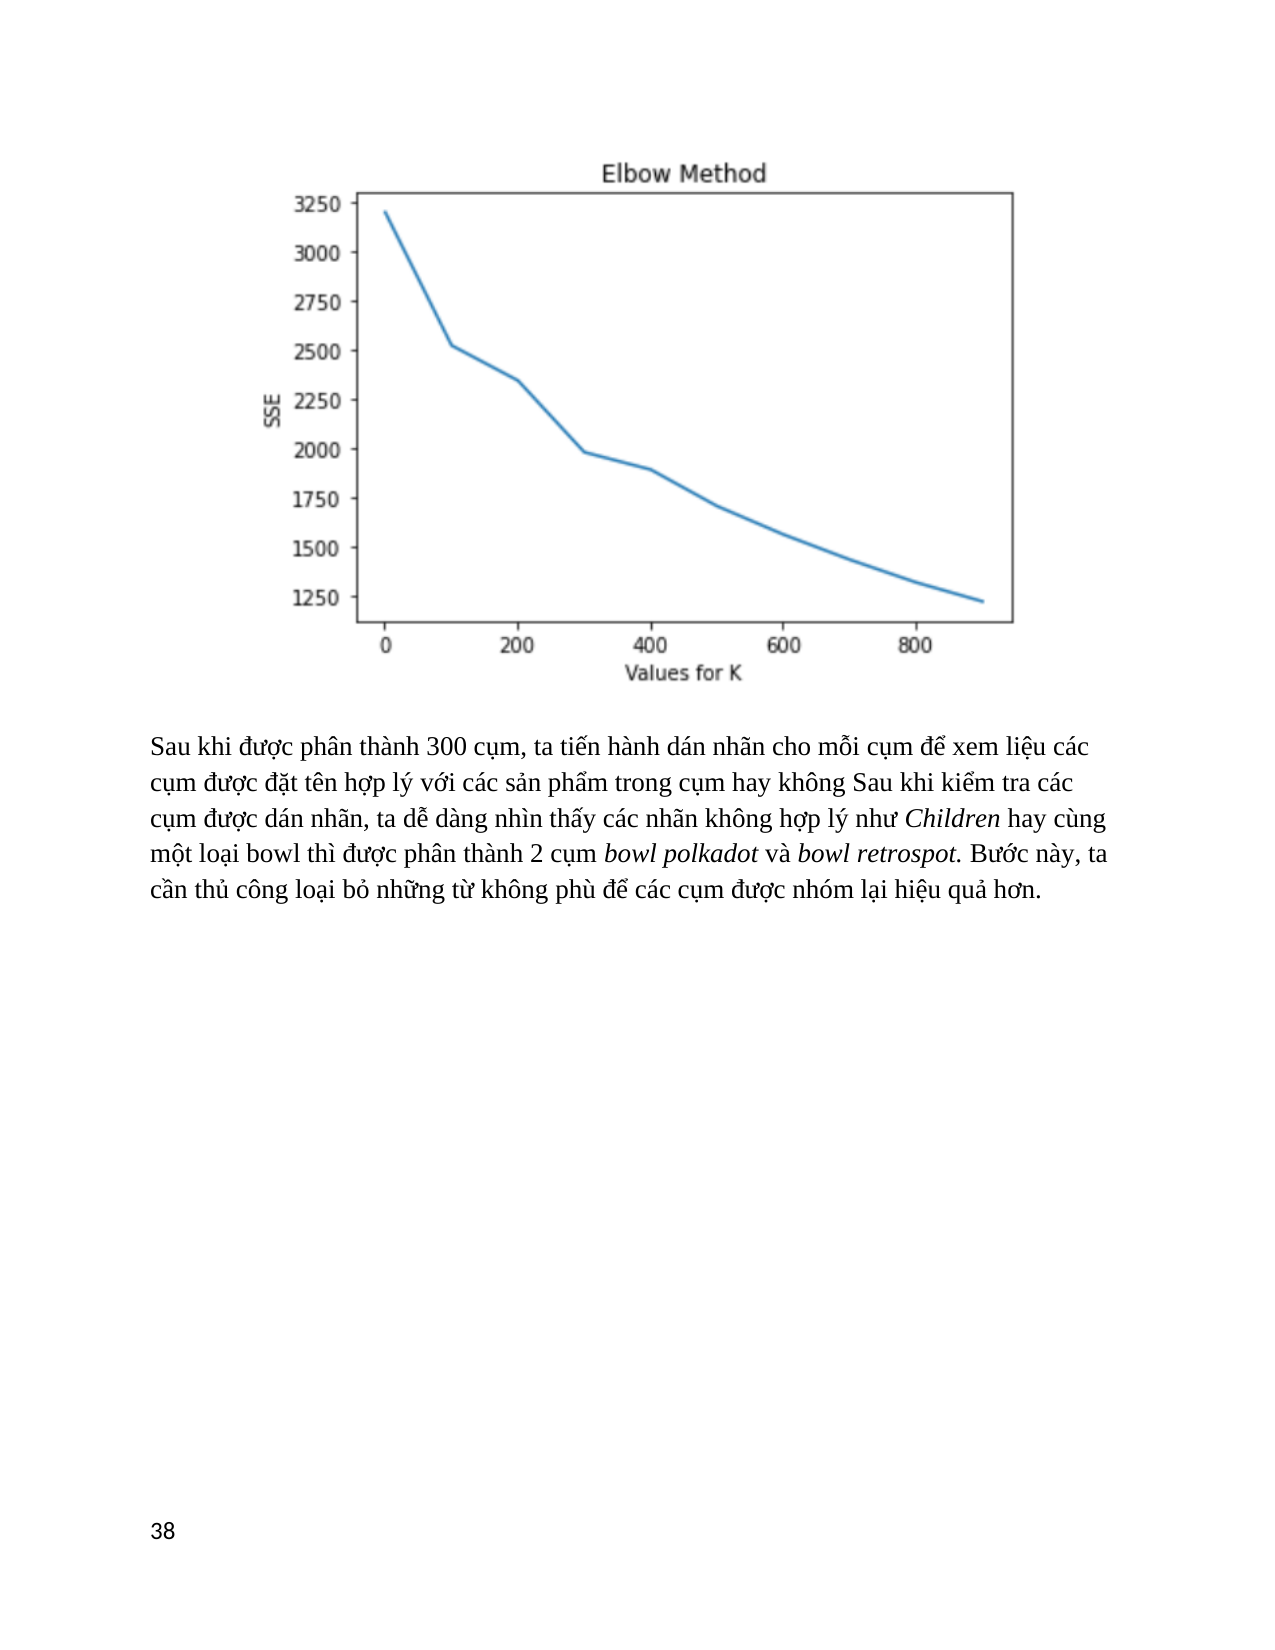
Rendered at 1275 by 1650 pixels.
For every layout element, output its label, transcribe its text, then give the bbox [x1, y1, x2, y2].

picture [257, 150, 1018, 691]
text Sau khi được phân thành 300 cụm, ta tiến hành dán nhãn cho mỗi cụm để xem liệu các cụm được đặt tên hợp lý với các sản phẩm trong cụm hay không Sau khi kiểm tra các cụm được dán nhãn, ta dễ dàng nhìn thấy các nhãn không hợp lý như Children hay cùng một loại bowl thì được phân thành 2 cụm bowl polkadot và bowl retrospot. Bước này, ta cần thủ công loại bỏ những từ không phù để các cụm được nhóm lại hiệu quả hơn. [150, 730, 1125, 904]
